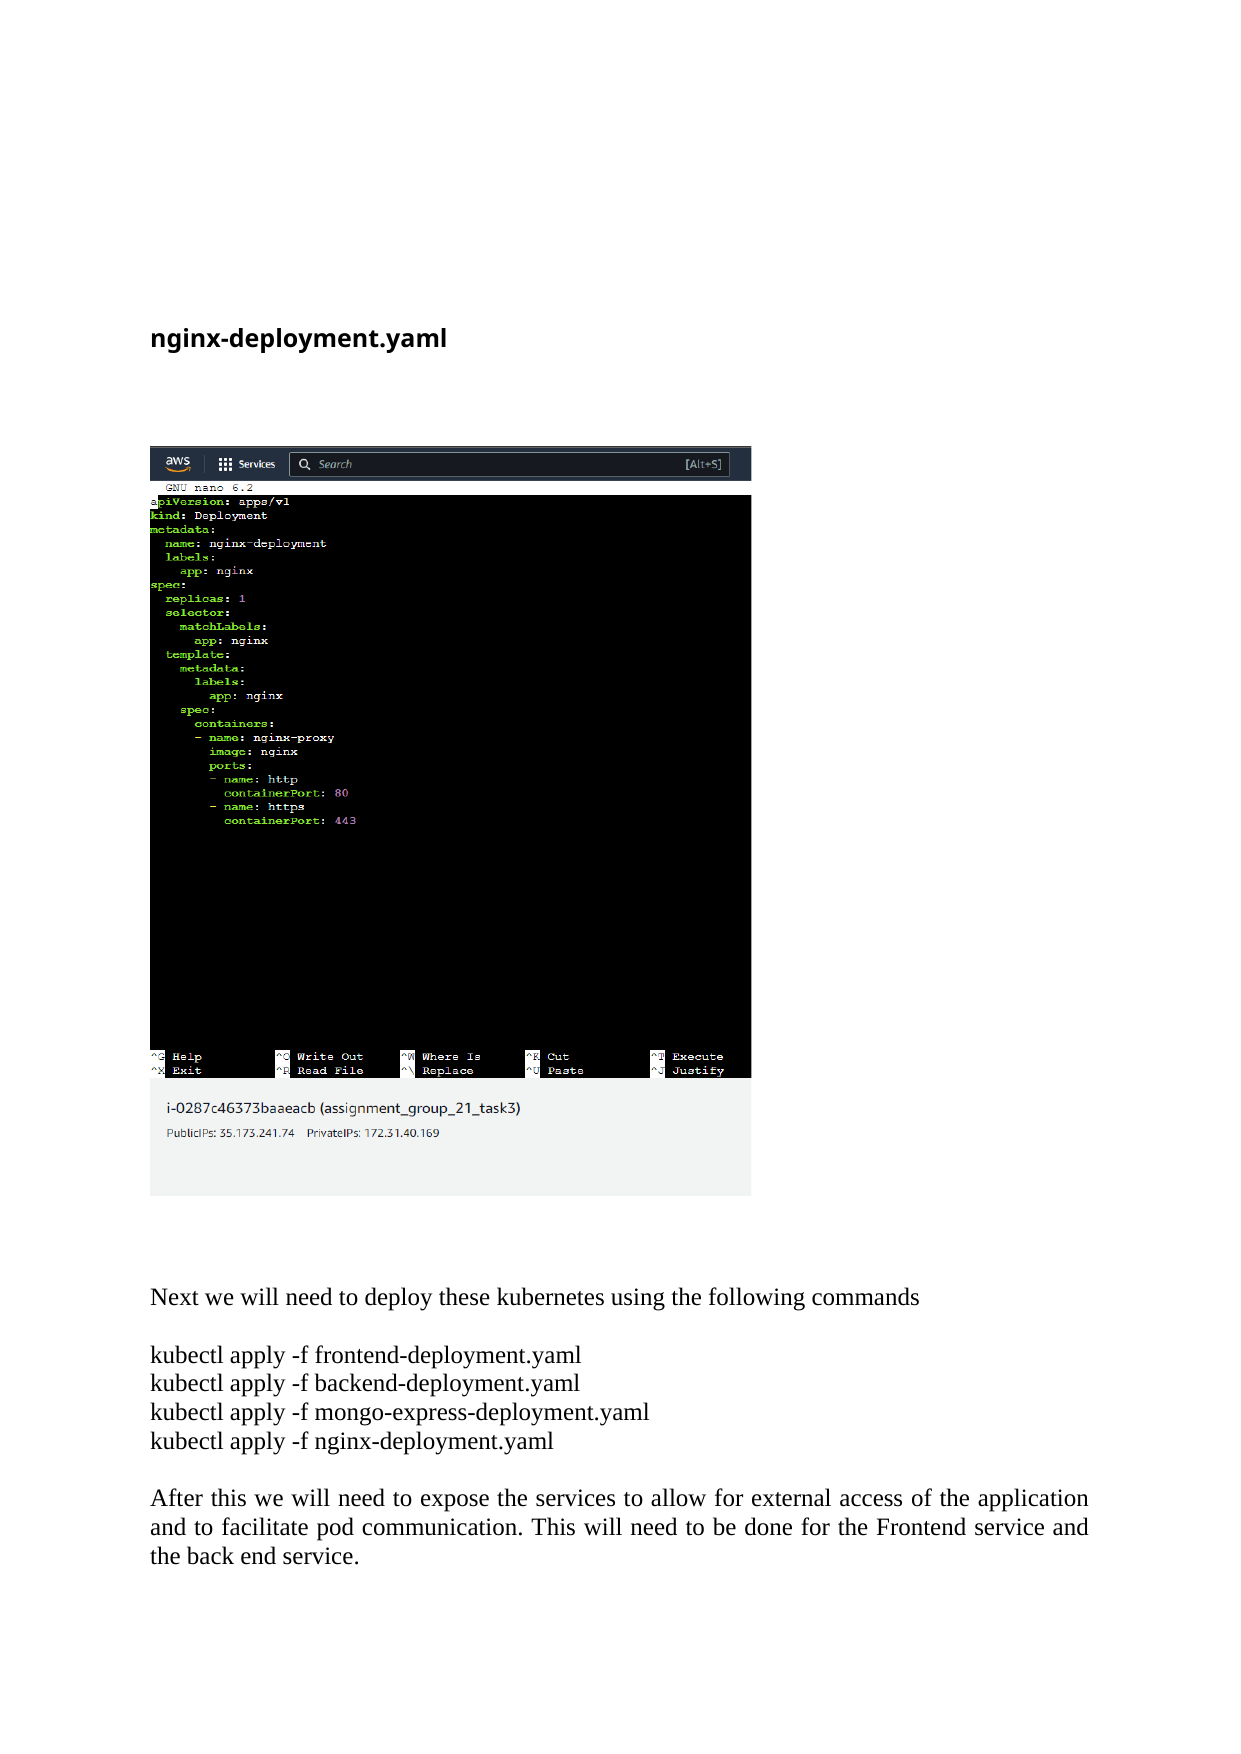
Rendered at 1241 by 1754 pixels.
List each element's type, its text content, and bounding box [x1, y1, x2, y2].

text nginx-deployment.yaml [150, 320, 1090, 354]
text After this we will need to expose the services to allow for external access of the application and to facilitate pod communication. This will need to be done for the Frontend service and the back end service. [150, 1483, 1090, 1570]
text kubectl apply -f nginx-deployment.yaml [150, 1426, 1090, 1455]
text Next we will need to deploy these kubernetes using the following commands [150, 1282, 1090, 1311]
picture [150, 446, 752, 1196]
text kubectl apply -f mongo-express-deployment.yaml [150, 1397, 1090, 1426]
text kubectl apply -f frontend-deployment.yaml [150, 1340, 1090, 1368]
text kubectl apply -f backend-deployment.yaml [150, 1368, 1090, 1397]
